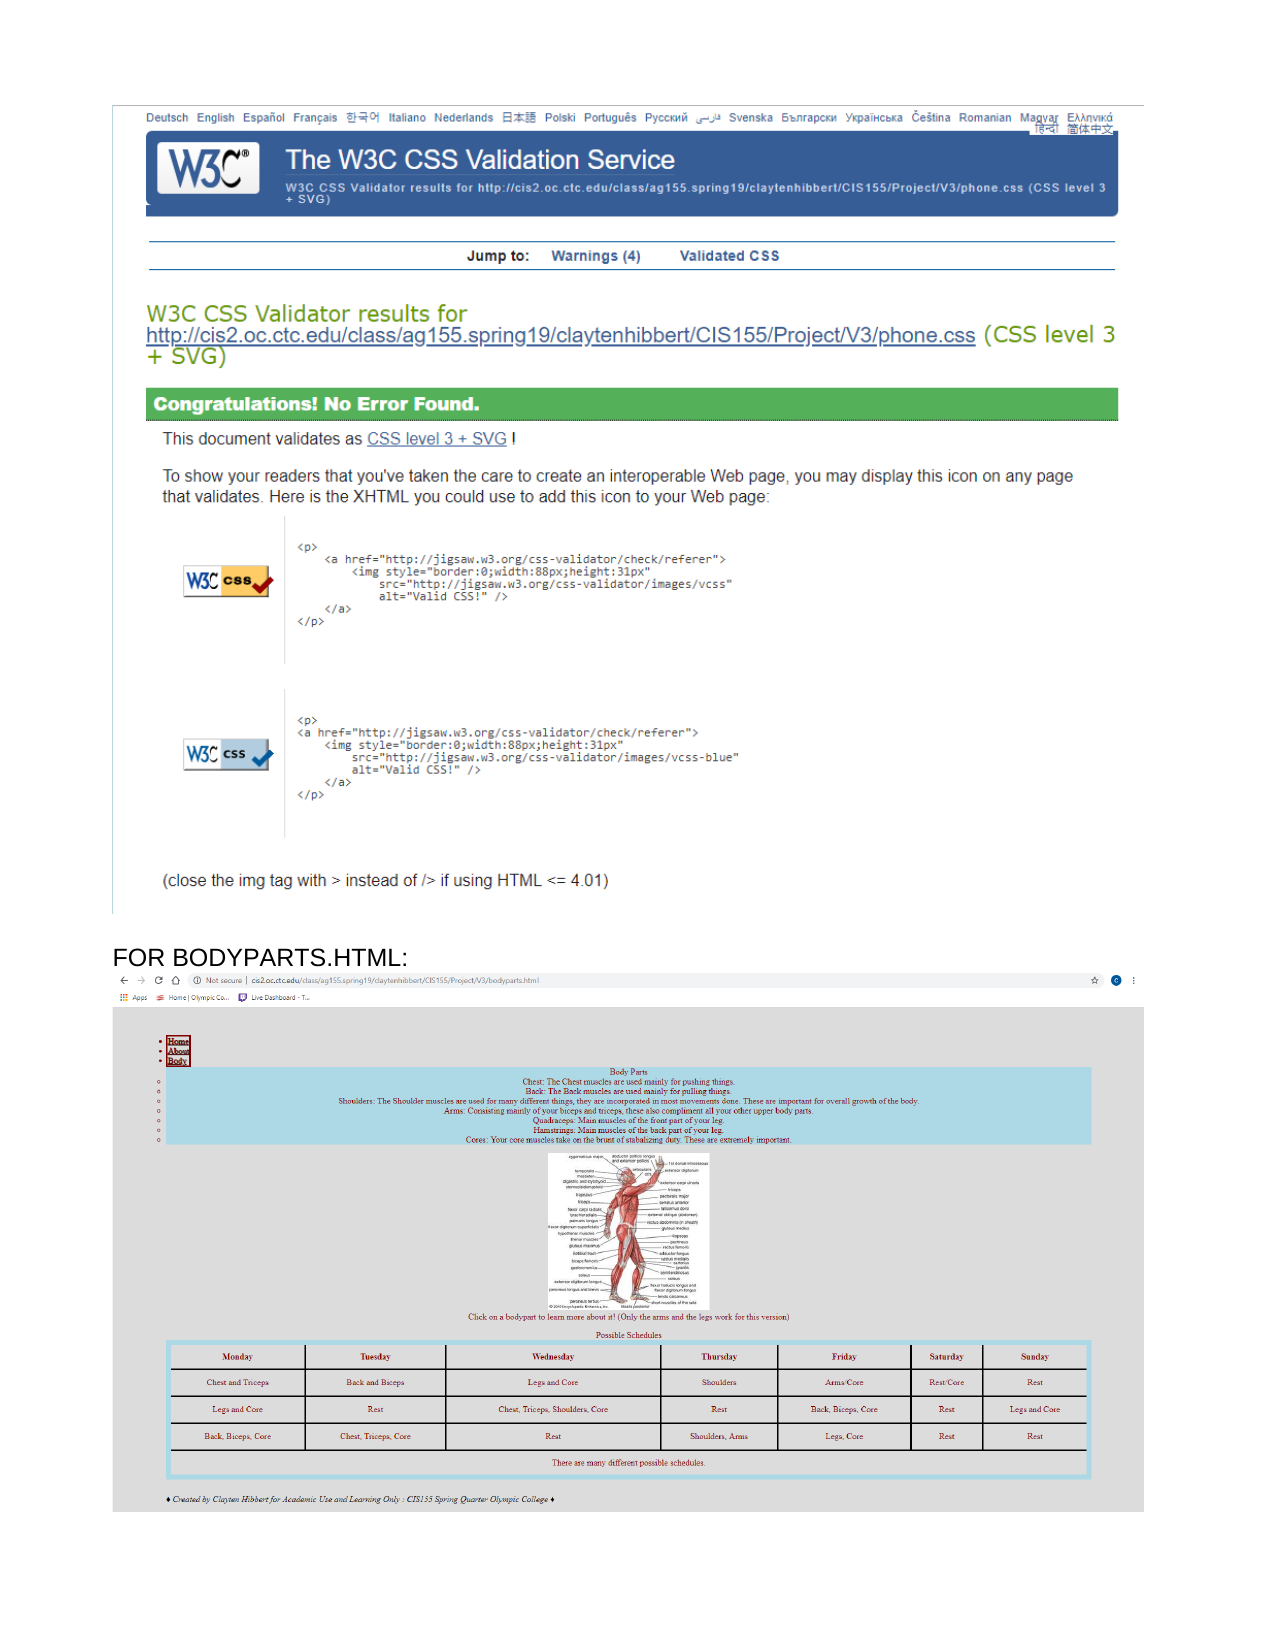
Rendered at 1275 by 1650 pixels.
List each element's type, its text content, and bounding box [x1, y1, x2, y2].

picture [112, 971, 1144, 1512]
text FOR BODYPARTS.HTML: [112, 942, 1144, 971]
picture [112, 105, 1144, 914]
